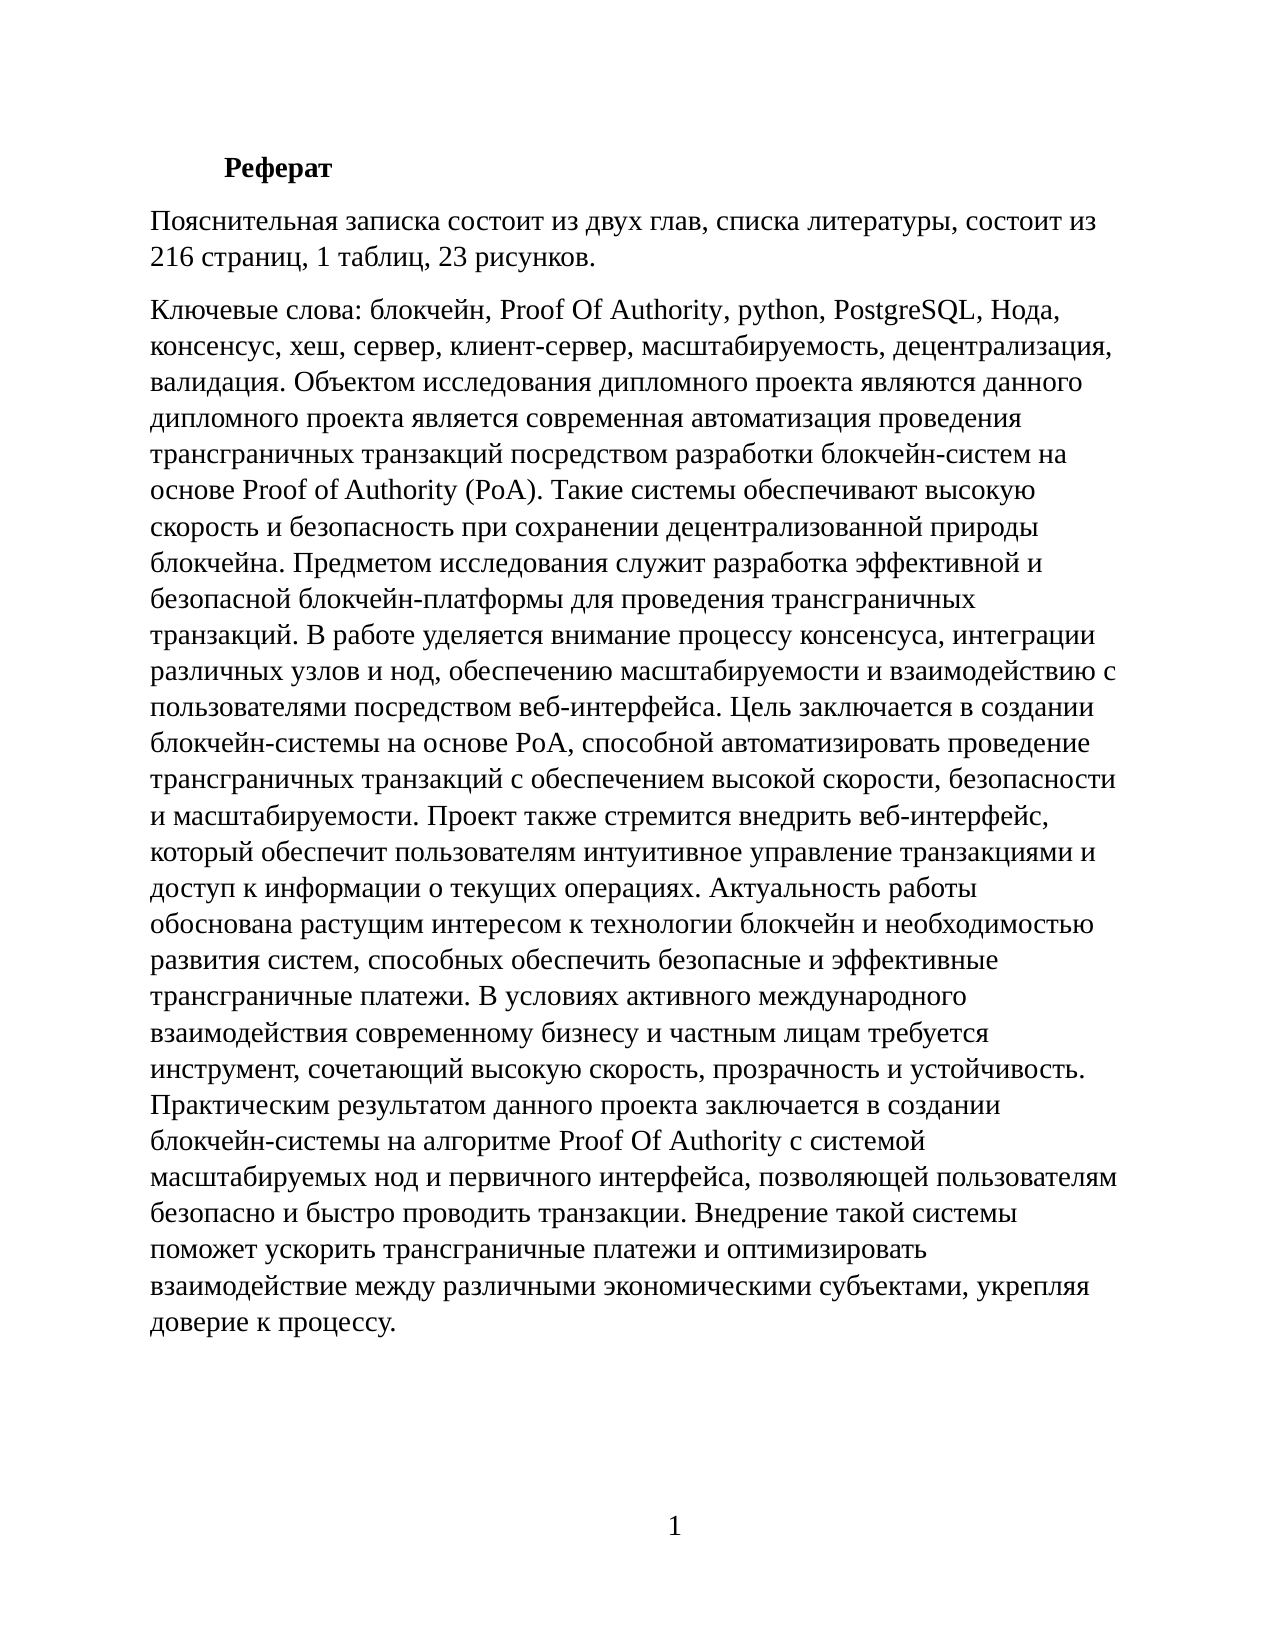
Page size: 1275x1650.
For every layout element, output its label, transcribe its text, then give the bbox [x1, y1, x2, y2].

text Пояснительная записка состоит из двух глав, списка литературы, состоит из 216 страниц, 1 таблиц, 23 рисунков. [150, 203, 1125, 272]
text Ключевые слова: блокчейн, Proof Of Authority, python, PostgreSQL, Нода, консенсус, хеш, сервер, клиент-сервер, масштабируемость, децентрализация, валидация. Объектом исследования дипломного проекта являются данного дипломного проекта является современная автоматизация проведения трансграничных транзакций посредством разработки блокчейн-систем на основе Proof of Authority (PoA). Такие системы обеспечивают высокую скорость и безопасность при сохранении децентрализованной природы блокчейна. Предметом исследования служит разработка эффективной и безопасной блокчейн-платформы для проведения трансграничных транзакций. В работе уделяется внимание процессу консенсуса, интеграции различных узлов и нод, обеспечению масштабируемости и взаимодействию с пользователями посредством веб-интерфейса. Цель заключается в создании блокчейн-системы на основе PoA, способной автоматизировать проведение трансграничных транзакций с обеспечением высокой скорости, безопасности и масштабируемости. Проект также стремится внедрить веб-интерфейс, который обеспечит пользователям интуитивное управление транзакциями и доступ к информации о текущих операциях. Актуальность работы обоснована растущим интересом к технологии блокчейн и необходимостью развития систем, способных обеспечить безопасные и эффективные трансграничные платежи. В условиях активного международного взаимодействия современному бизнесу и частным лицам требуется инструмент, сочетающий высокую скорость, прозрачность и устойчивость. Практическим результатом данного проекта заключается в создании блокчейн-системы на алгоритме Proof Of Authority с системой масштабируемых нод и первичного интерфейса, позволяющей пользователям безопасно и быстро проводить транзакции. Внедрение такой системы поможет ускорить трансграничные платежи и оптимизировать взаимодействие между различными экономическими субъектами, укрепляя доверие к процессу. [150, 292, 1125, 1337]
text Реферат [150, 150, 1125, 183]
